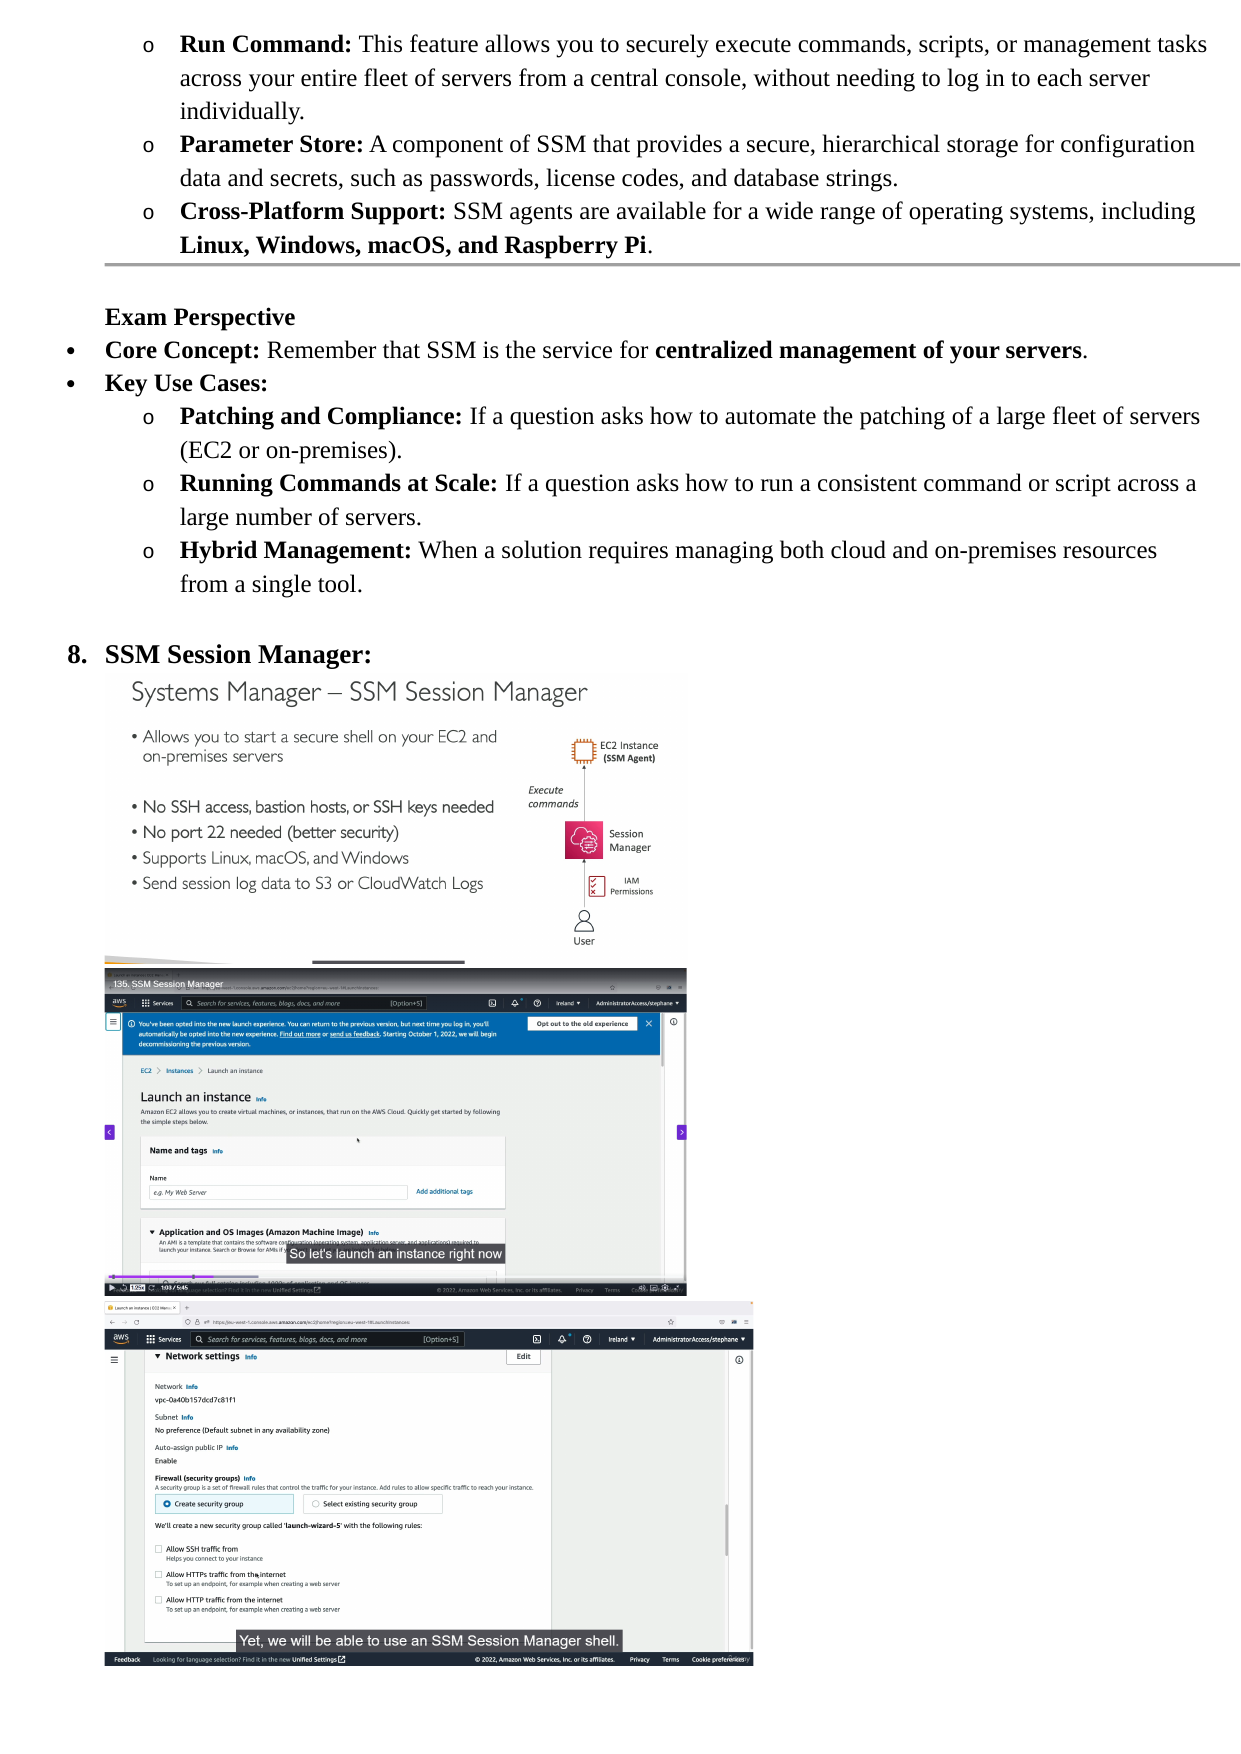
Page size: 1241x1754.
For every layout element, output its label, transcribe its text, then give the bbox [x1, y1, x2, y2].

list SSM Session Manager: [67, 638, 1211, 669]
list Key Use Cases: [67, 368, 1211, 397]
picture [104, 1301, 754, 1666]
list Exam Perspective [104, 302, 1211, 331]
list Parameter Store: A component of SSM that provides a secure, hierarchical storage for configuration data and secrets, such as passwords, license codes, and database strings. [142, 129, 1211, 192]
picture [104, 968, 687, 1296]
list Hybrid Management: When a solution requires managing both cloud and on-premises resources from a single tool. [142, 535, 1211, 598]
picture [104, 673, 689, 964]
list Cross-Platform Support: SSM agents are available for a wide range of operating systems, including Linux, Windows, macOS, and Raspberry Pi. [142, 196, 1211, 259]
list Core Concept: Remember that SSM is the service for centralized management of your servers. [67, 335, 1211, 364]
list Run Command: This feature allows you to securely execute commands, scripts, or management tasks across your entire fleet of servers from a central console, without needing to log in to each server individually. [142, 29, 1211, 125]
list Running Commands at Scale: If a question asks how to run a consistent command or script across a large number of servers. [142, 468, 1211, 531]
list Patching and Compliance: If a question asks how to automate the patching of a large fleet of servers (EC2 or on-premises). [142, 401, 1211, 464]
